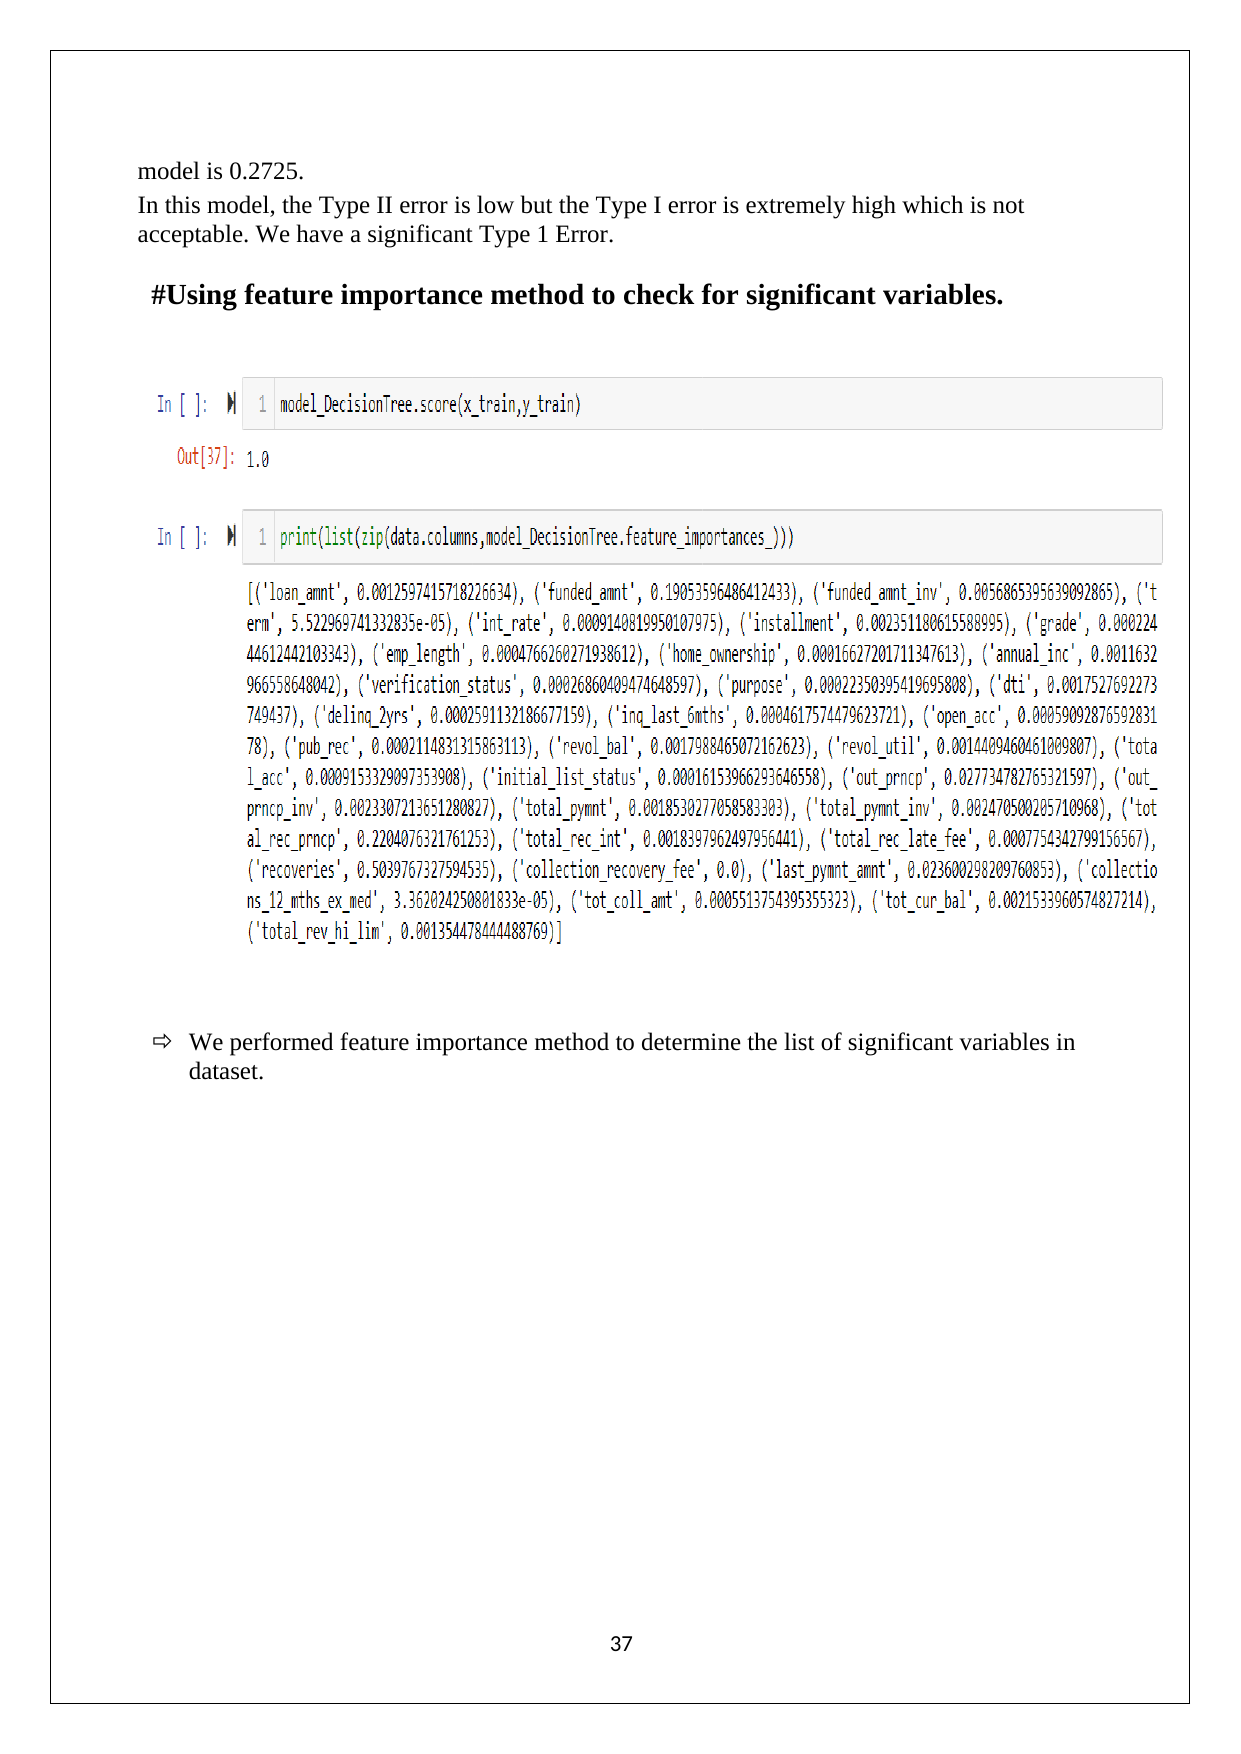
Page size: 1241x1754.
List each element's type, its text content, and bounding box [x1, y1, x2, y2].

list We performed feature importance method to determine the list of significant variables in dataset. [151, 1027, 1142, 1085]
text In this model, the Type II error is low but the Type I error is extremely high which is not acceptable. We have a significant Type 1 Error. [137, 190, 1034, 248]
text #Using feature importance method to check for significant variables. [151, 277, 1142, 311]
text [137, 156, 1034, 185]
picture [151, 340, 1169, 969]
